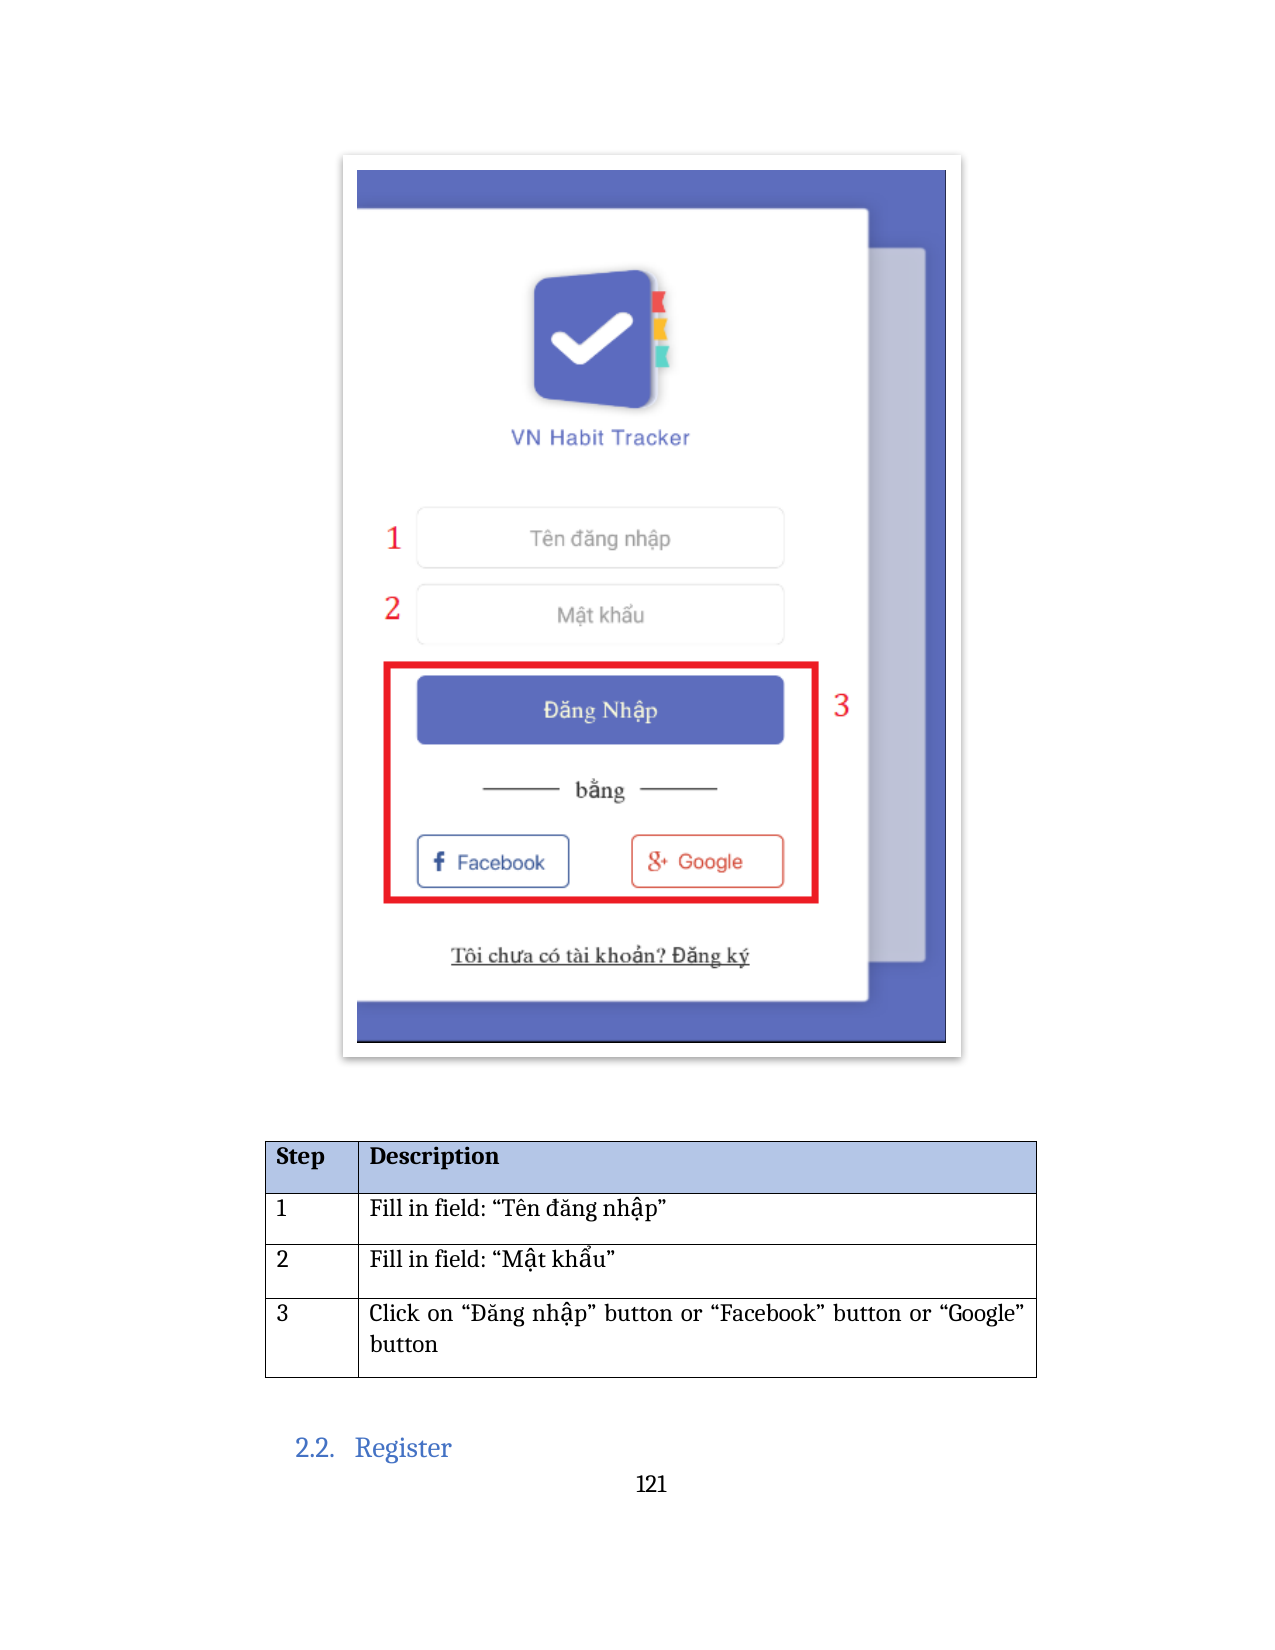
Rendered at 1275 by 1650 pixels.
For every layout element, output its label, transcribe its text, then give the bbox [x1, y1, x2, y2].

table_header Step [266, 1142, 358, 1193]
table_cell Fill in field: “Tên đăng nhập” [359, 1194, 1036, 1244]
table_header Description [359, 1142, 1036, 1193]
table_cell Click on “Đăng nhập” button or “Facebook” button or “Google” button [359, 1299, 1036, 1377]
table_cell 3 [266, 1299, 358, 1377]
picture [357, 170, 946, 1043]
table_cell Fill in field: “Mật khẩu” [359, 1245, 1036, 1298]
list Register [295, 1431, 1125, 1464]
table_cell 1 [266, 1194, 358, 1244]
table_cell 2 [266, 1245, 358, 1298]
